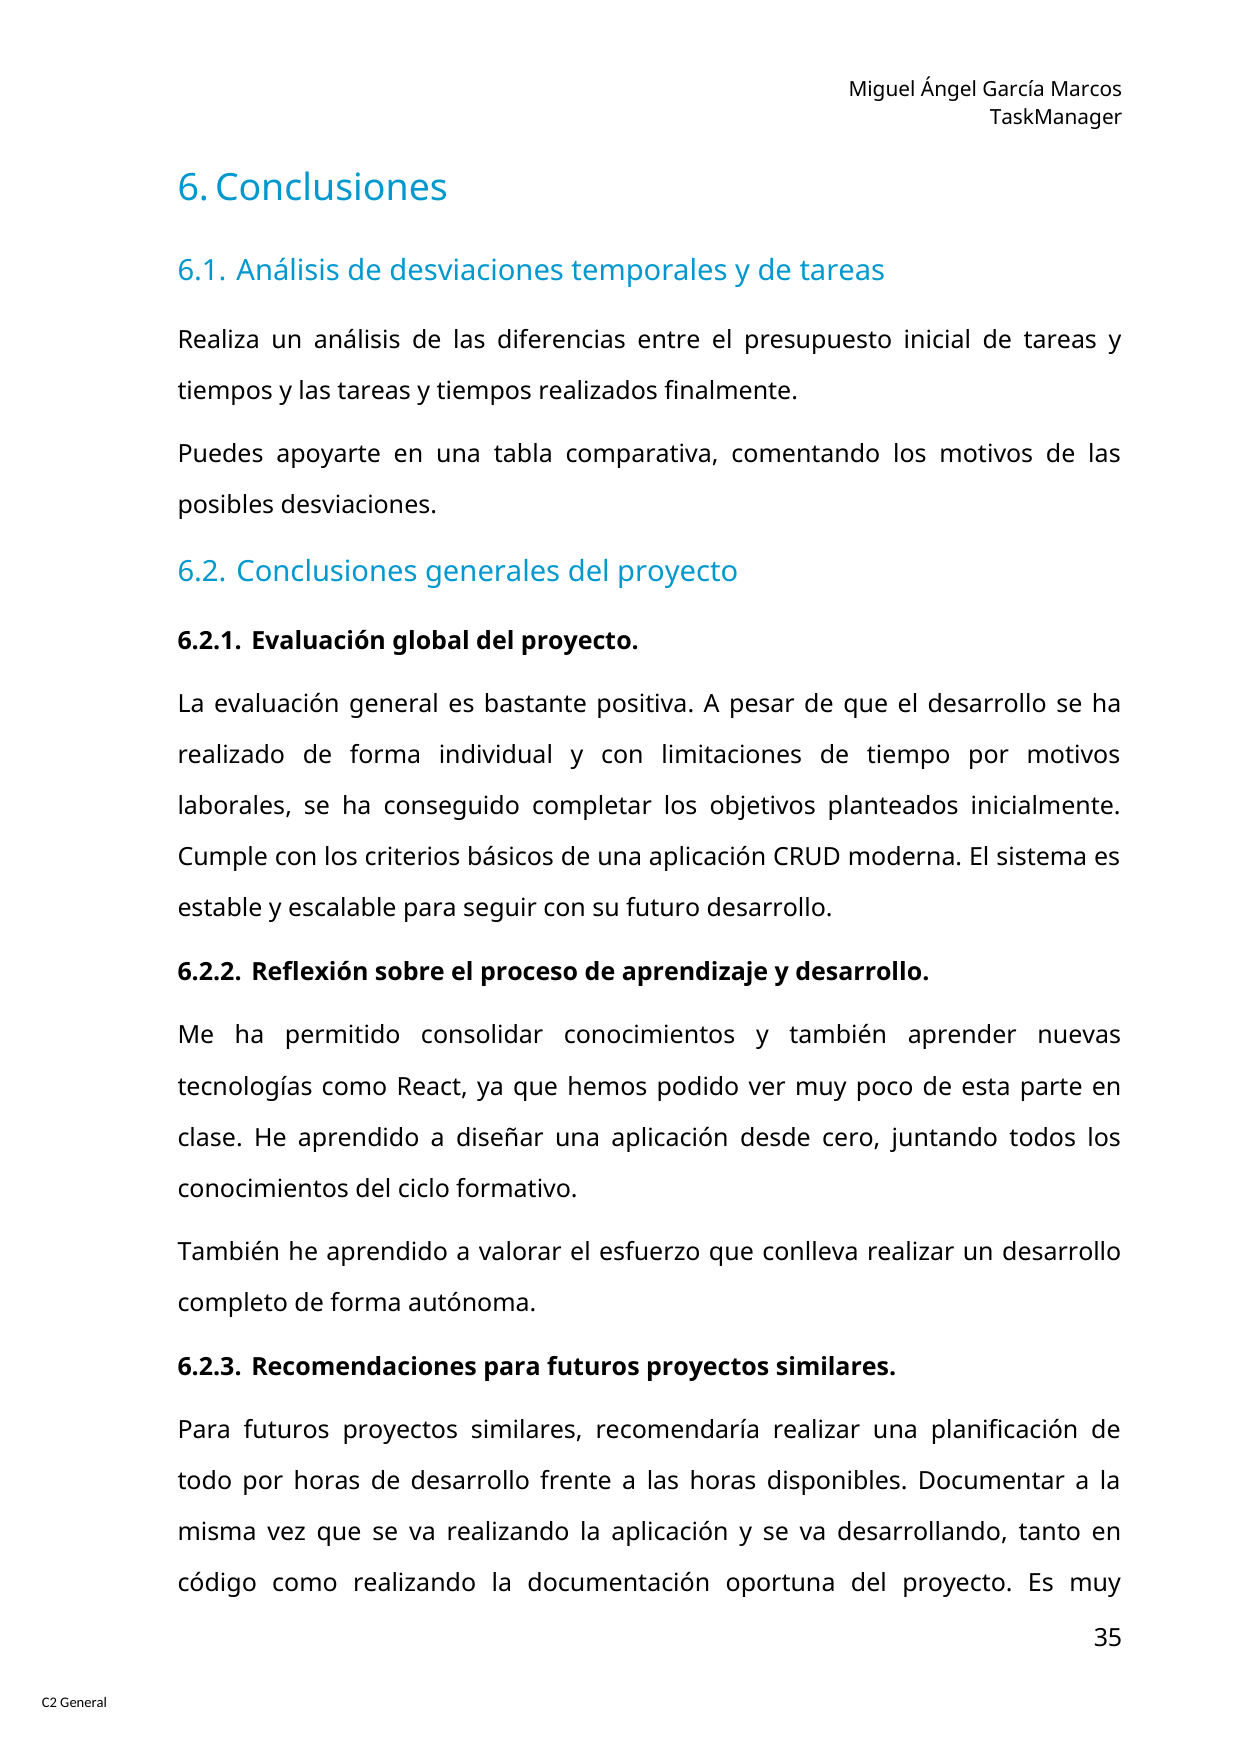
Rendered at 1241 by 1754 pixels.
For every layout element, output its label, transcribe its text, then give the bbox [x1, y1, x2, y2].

subtitle Conclusiones generales del proyecto [177, 550, 1122, 590]
subtitle Recomendaciones para futuros proyectos similares. [177, 1348, 1122, 1382]
text Me ha permitido consolidar conocimientos y también aprender nuevas tecnologías como React, ya que hemos podido ver muy poco de esta parte en clase. He aprendido a diseñar una aplicación desde cero, juntando todos los conocimientos del ciclo formativo. [177, 1017, 1122, 1204]
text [177, 1412, 1122, 1599]
subtitle Análisis de desviaciones temporales y de tareas [177, 249, 1122, 289]
text La evaluación general es bastante positiva. A pesar de que el desarrollo se ha realizado de forma individual y con limitaciones de tiempo por motivos laborales, se ha conseguido completar los objetivos planteados inicialmente. Cumple con los criterios básicos de una aplicación CRUD moderna. El sistema es estable y escalable para seguir con su futuro desarrollo. [177, 686, 1122, 924]
subtitle Evaluación global del proyecto. [177, 622, 1122, 656]
subtitle Reflexión sobre el proceso de aprendizaje y desarrollo. [177, 954, 1122, 988]
text También he aprendido a valorar el esfuerzo que conlleva realizar un desarrollo completo de forma autónoma. [177, 1234, 1122, 1319]
text Puedes apoyarte en una tabla comparativa, comentando los motivos de las posibles desviaciones. [177, 436, 1122, 521]
subtitle Conclusiones [177, 160, 1122, 211]
text Realiza un análisis de las diferencias entre el presupuesto inicial de tareas y tiempos y las tareas y tiempos realizados finalmente. [177, 321, 1122, 406]
